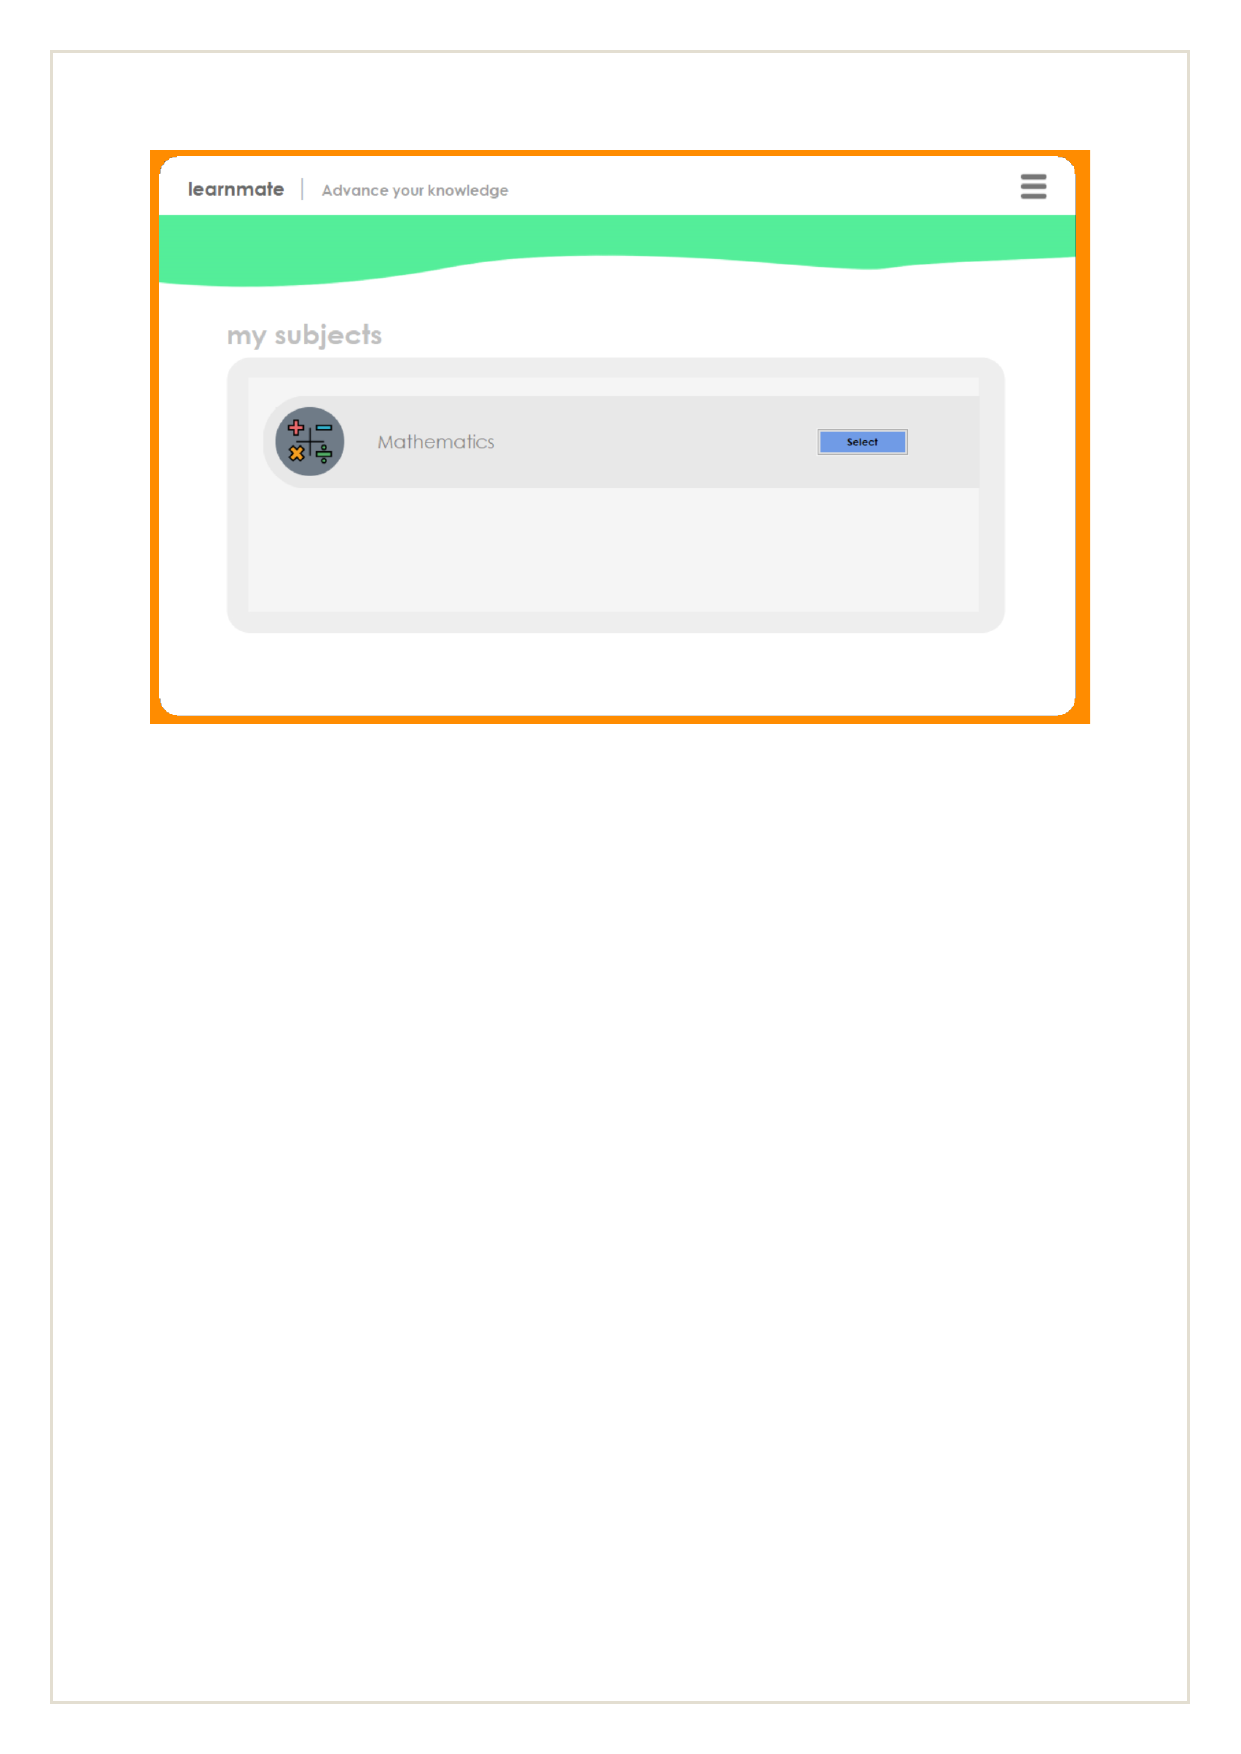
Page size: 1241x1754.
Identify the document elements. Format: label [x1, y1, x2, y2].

picture [150, 150, 1091, 724]
